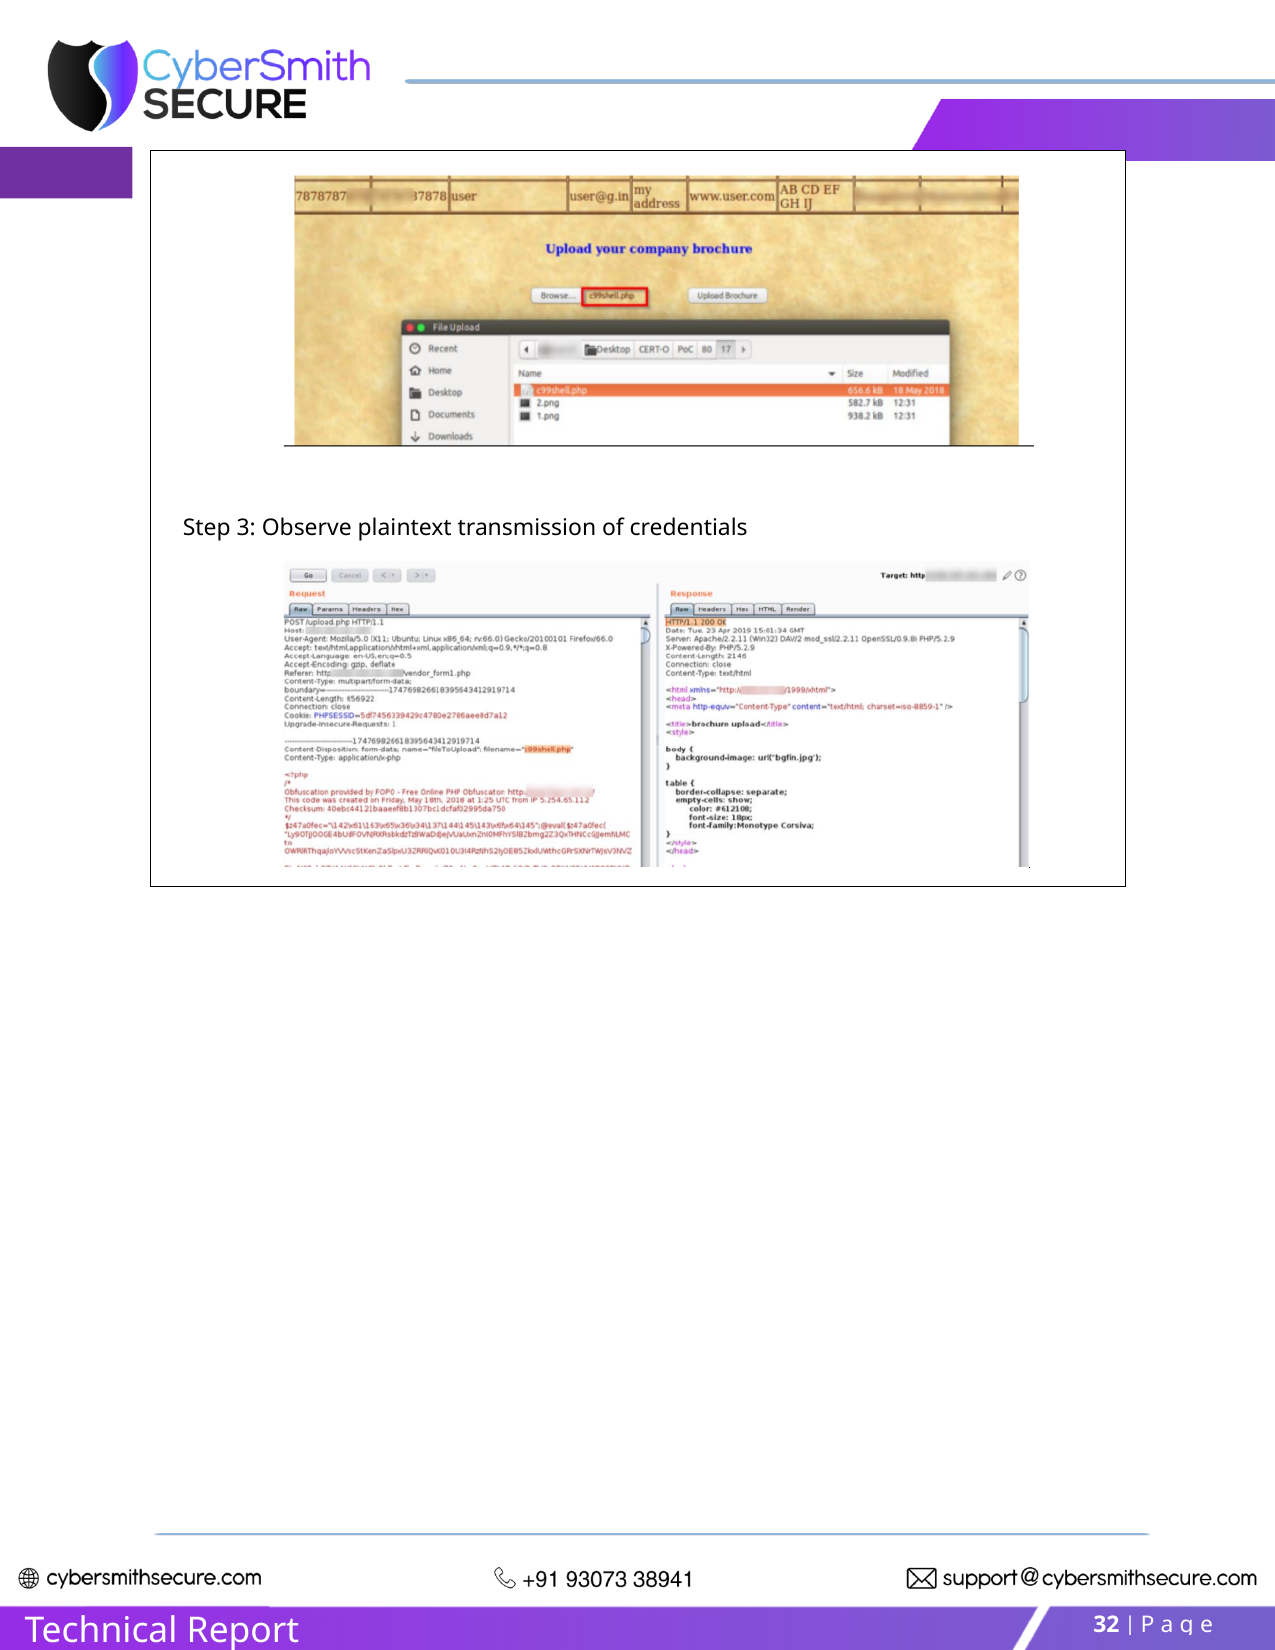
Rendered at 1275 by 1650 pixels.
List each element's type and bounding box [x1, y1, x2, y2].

picture [47, 40, 1275, 161]
picture [234, 1625, 245, 1640]
picture [283, 561, 1034, 868]
picture [0, 1533, 1275, 1650]
table_cell [151, 151, 1125, 886]
picture [283, 171, 1034, 450]
